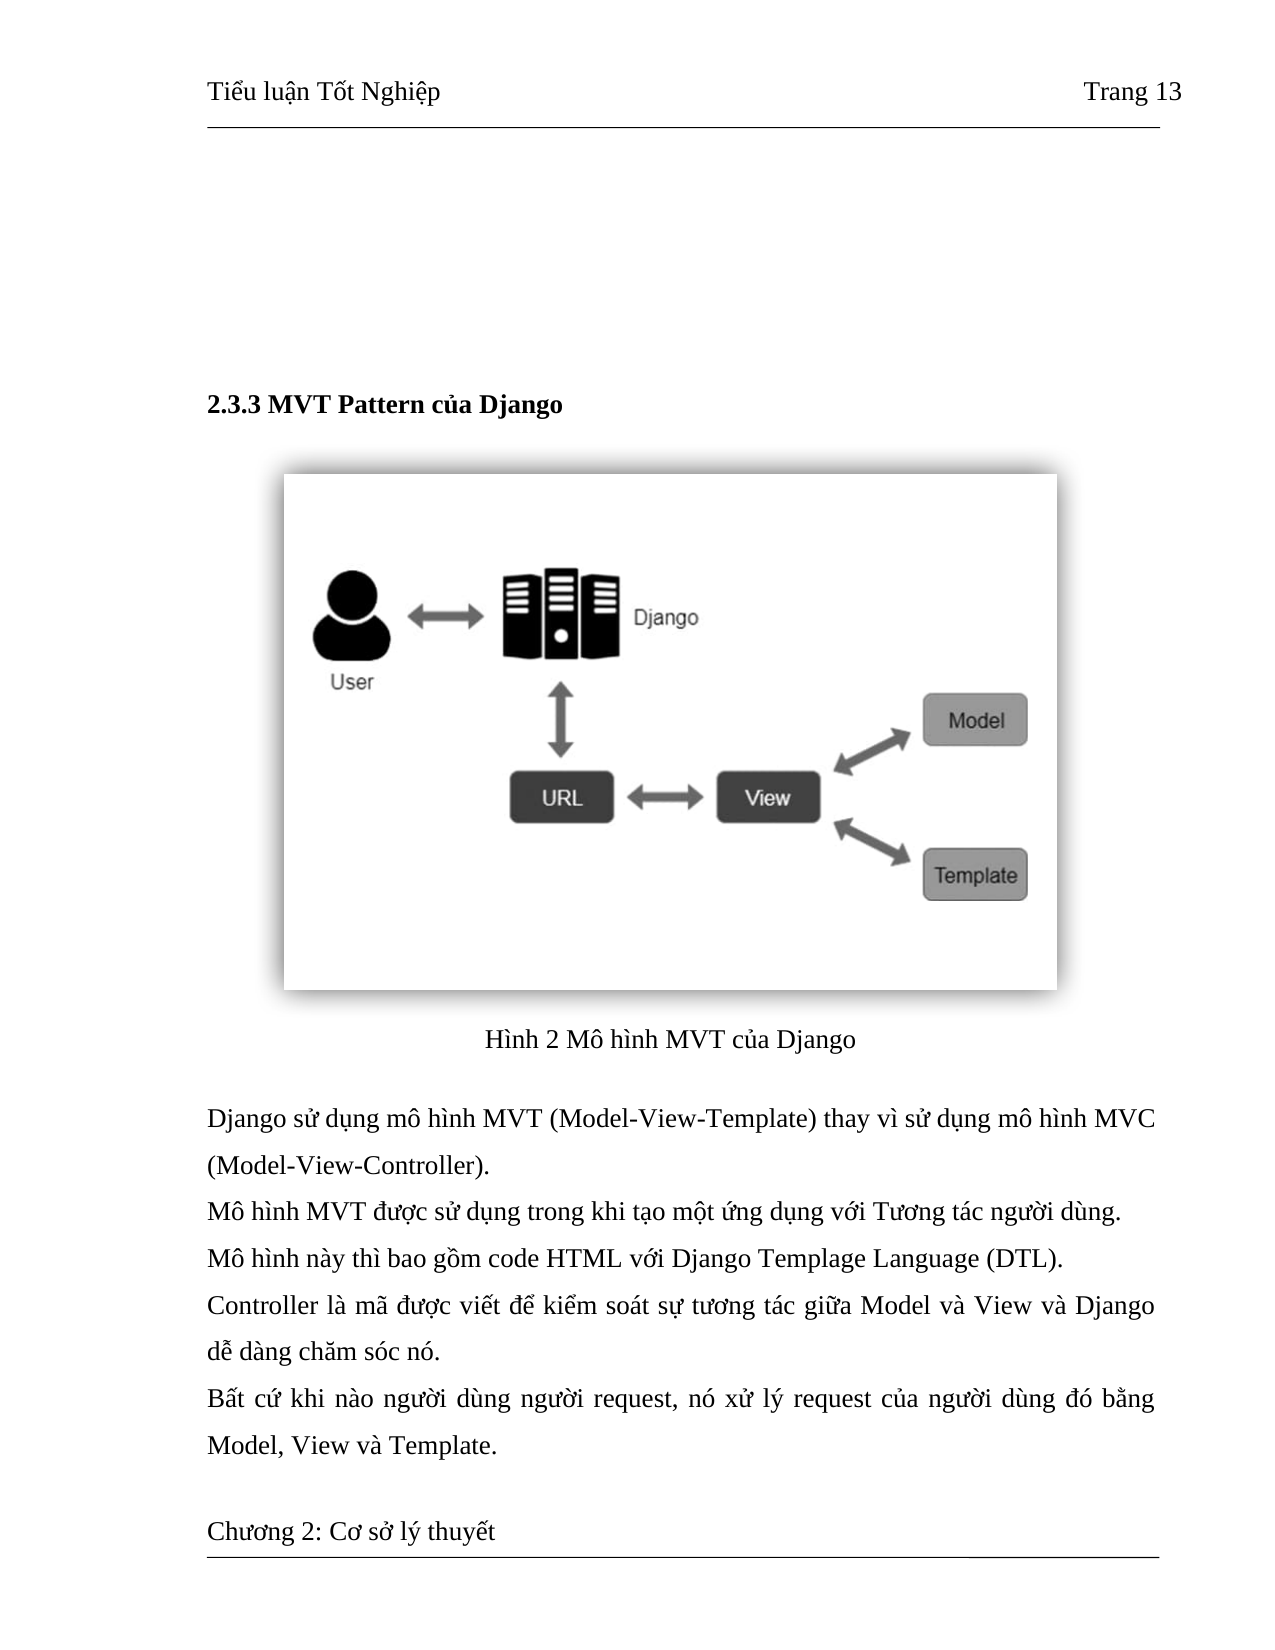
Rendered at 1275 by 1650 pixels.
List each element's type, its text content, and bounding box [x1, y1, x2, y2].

text Bất cứ khi nào người dùng người request, nó xử lý request của người dùng đó bằng Model, View và Template. [207, 1382, 1157, 1460]
text Mô hình này thì bao gồm code HTML với Django Templage Language (DTL). [207, 1242, 1157, 1273]
text Django sử dụng mô hình MVT (Model-View-Template) thay vì sử dụng mô hình MVC (Model-View-Controller). [207, 1102, 1157, 1180]
text 2.3.3 MVT Pattern của Django [207, 388, 1157, 419]
picture [284, 474, 1057, 990]
text Controller là mã được viết để kiểm soát sự tương tác giữa Model và View và Django dễ dàng chăm sóc nó. [207, 1289, 1157, 1367]
text Mô hình MVT được sử dụng trong khi tạo một ứng dụng với Tương tác người dùng. [207, 1195, 1157, 1227]
